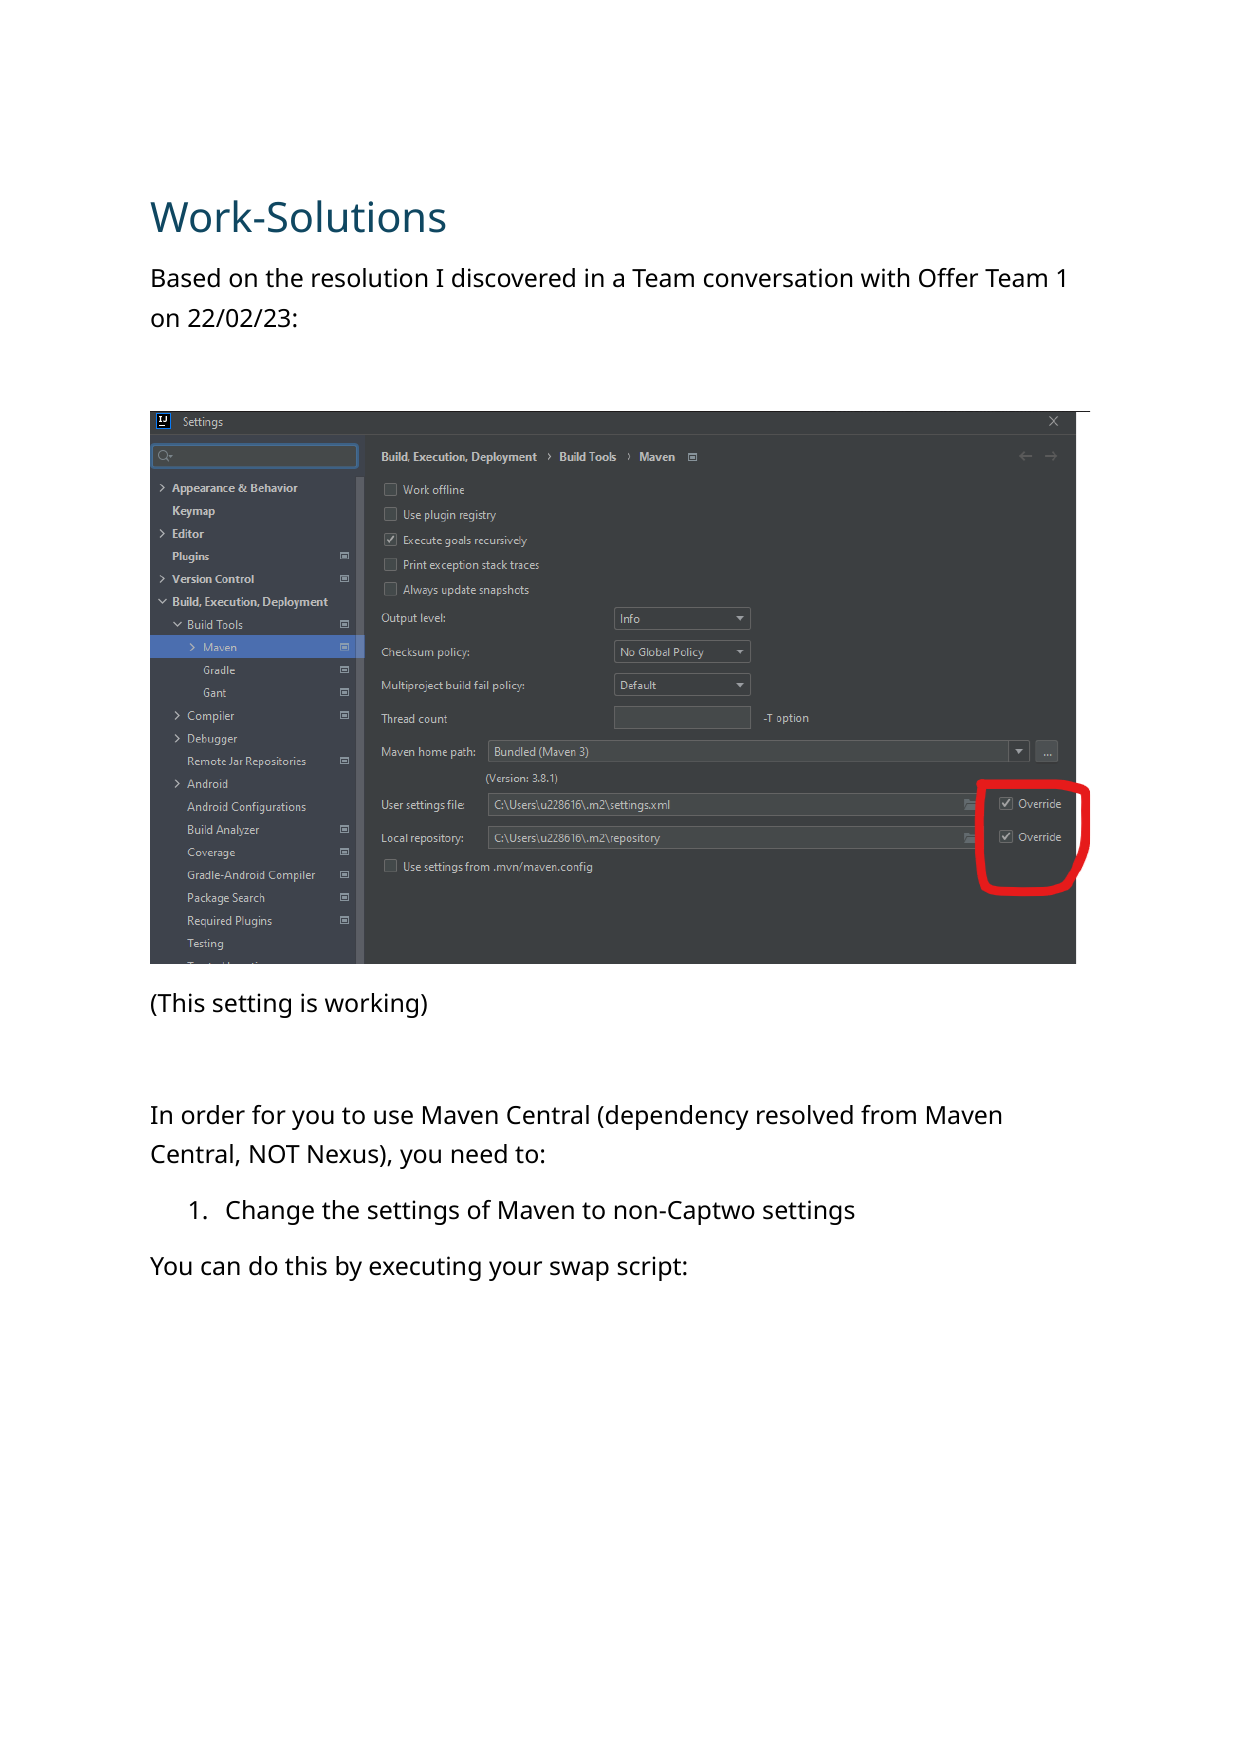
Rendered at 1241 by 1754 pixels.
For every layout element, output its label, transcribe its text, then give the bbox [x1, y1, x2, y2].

text Based on the resolution I discovered in a Team conversation with Offer Team 1 on 22/02/23: [150, 261, 1090, 334]
text You can do this by executing your swap script: [150, 1248, 1090, 1282]
text (This setting is working) [150, 986, 1090, 1020]
text In order for you to use Maven Central (dependency resolved from Maven Central, NOT Nexus), you need to: [150, 1097, 1090, 1171]
picture [150, 411, 1091, 964]
subtitle Work-Solutions [150, 187, 1090, 244]
list Change the settings of Maven to non-Captwo settings [187, 1192, 1090, 1227]
